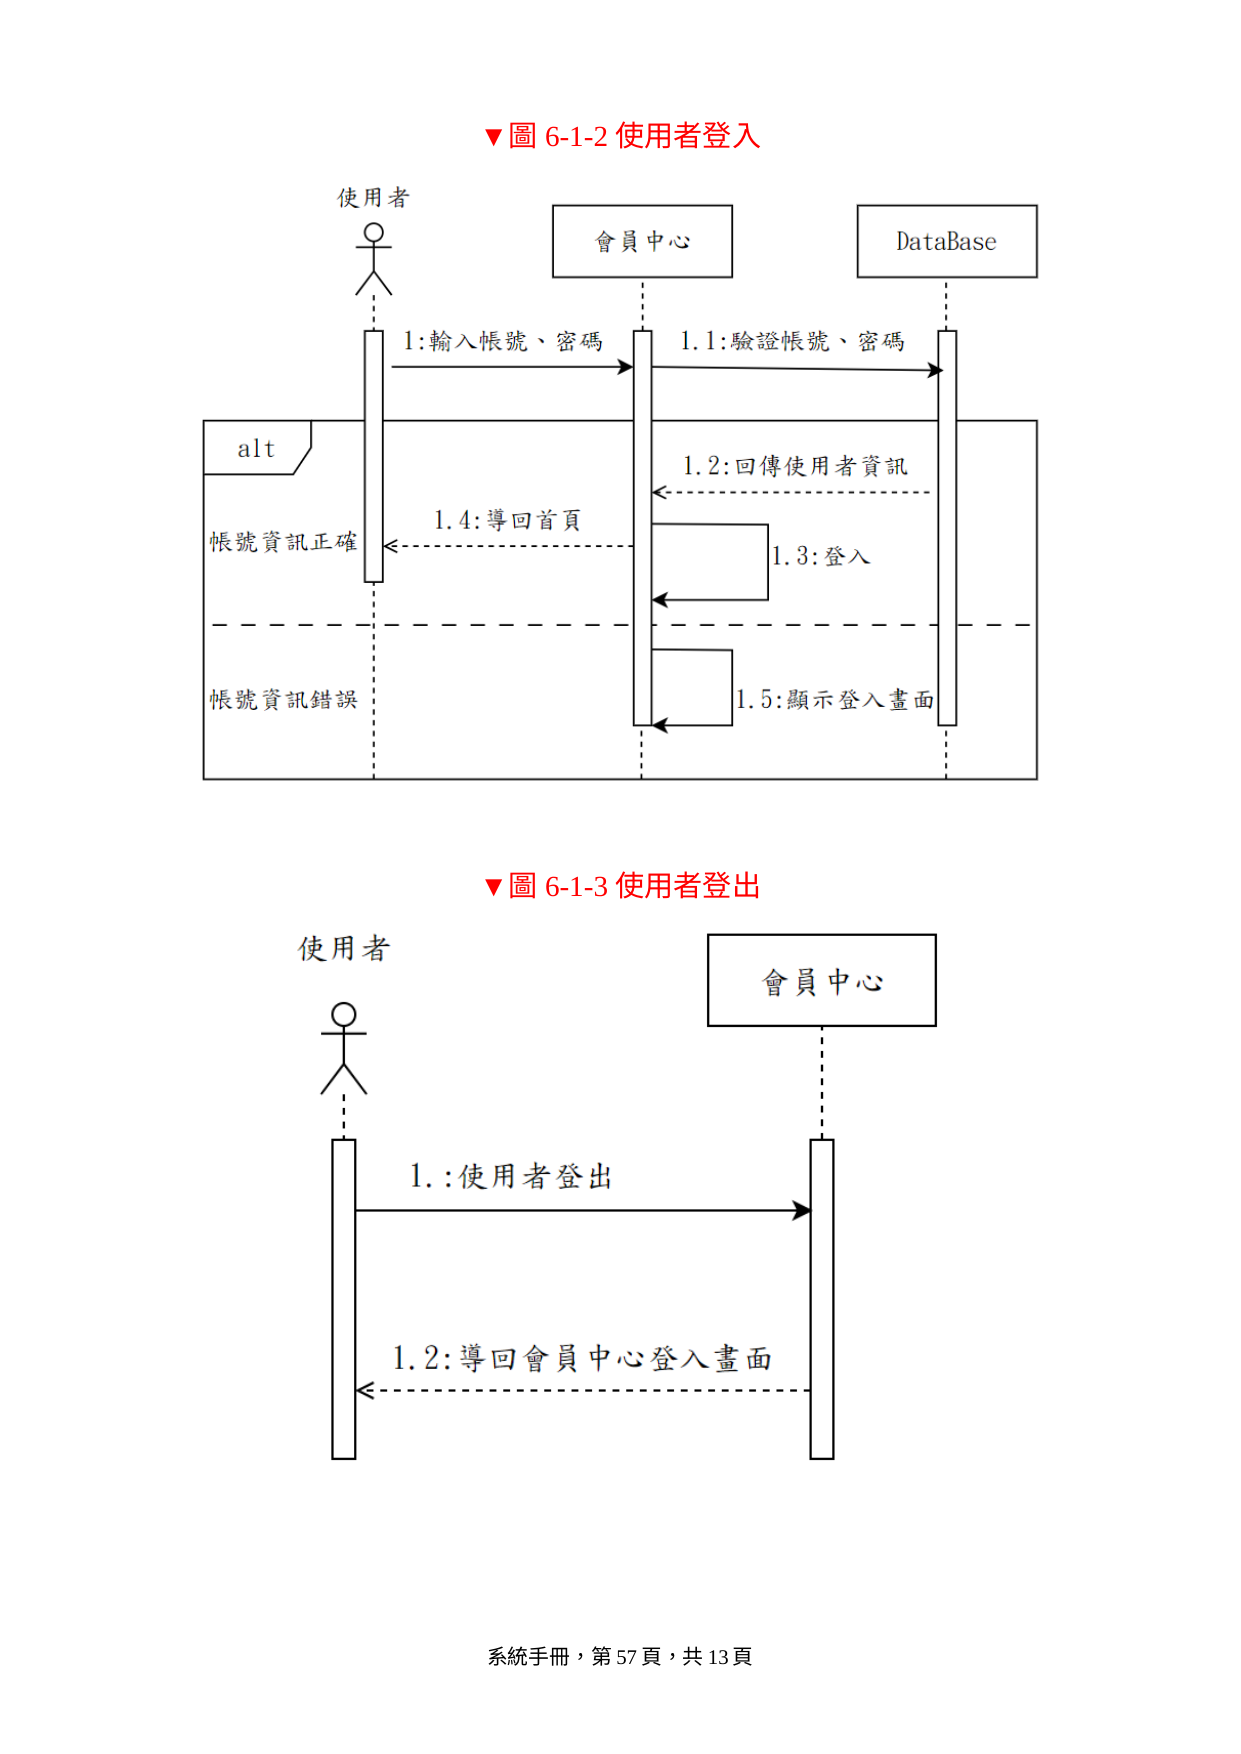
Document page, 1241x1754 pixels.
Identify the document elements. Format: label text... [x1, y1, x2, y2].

picture [287, 920, 953, 1492]
text ▼圖 6-1-3 使用者登出 [89, 846, 1152, 921]
picture [174, 170, 1066, 794]
text ▼圖 6-1-2 使用者登入 [89, 96, 1152, 171]
